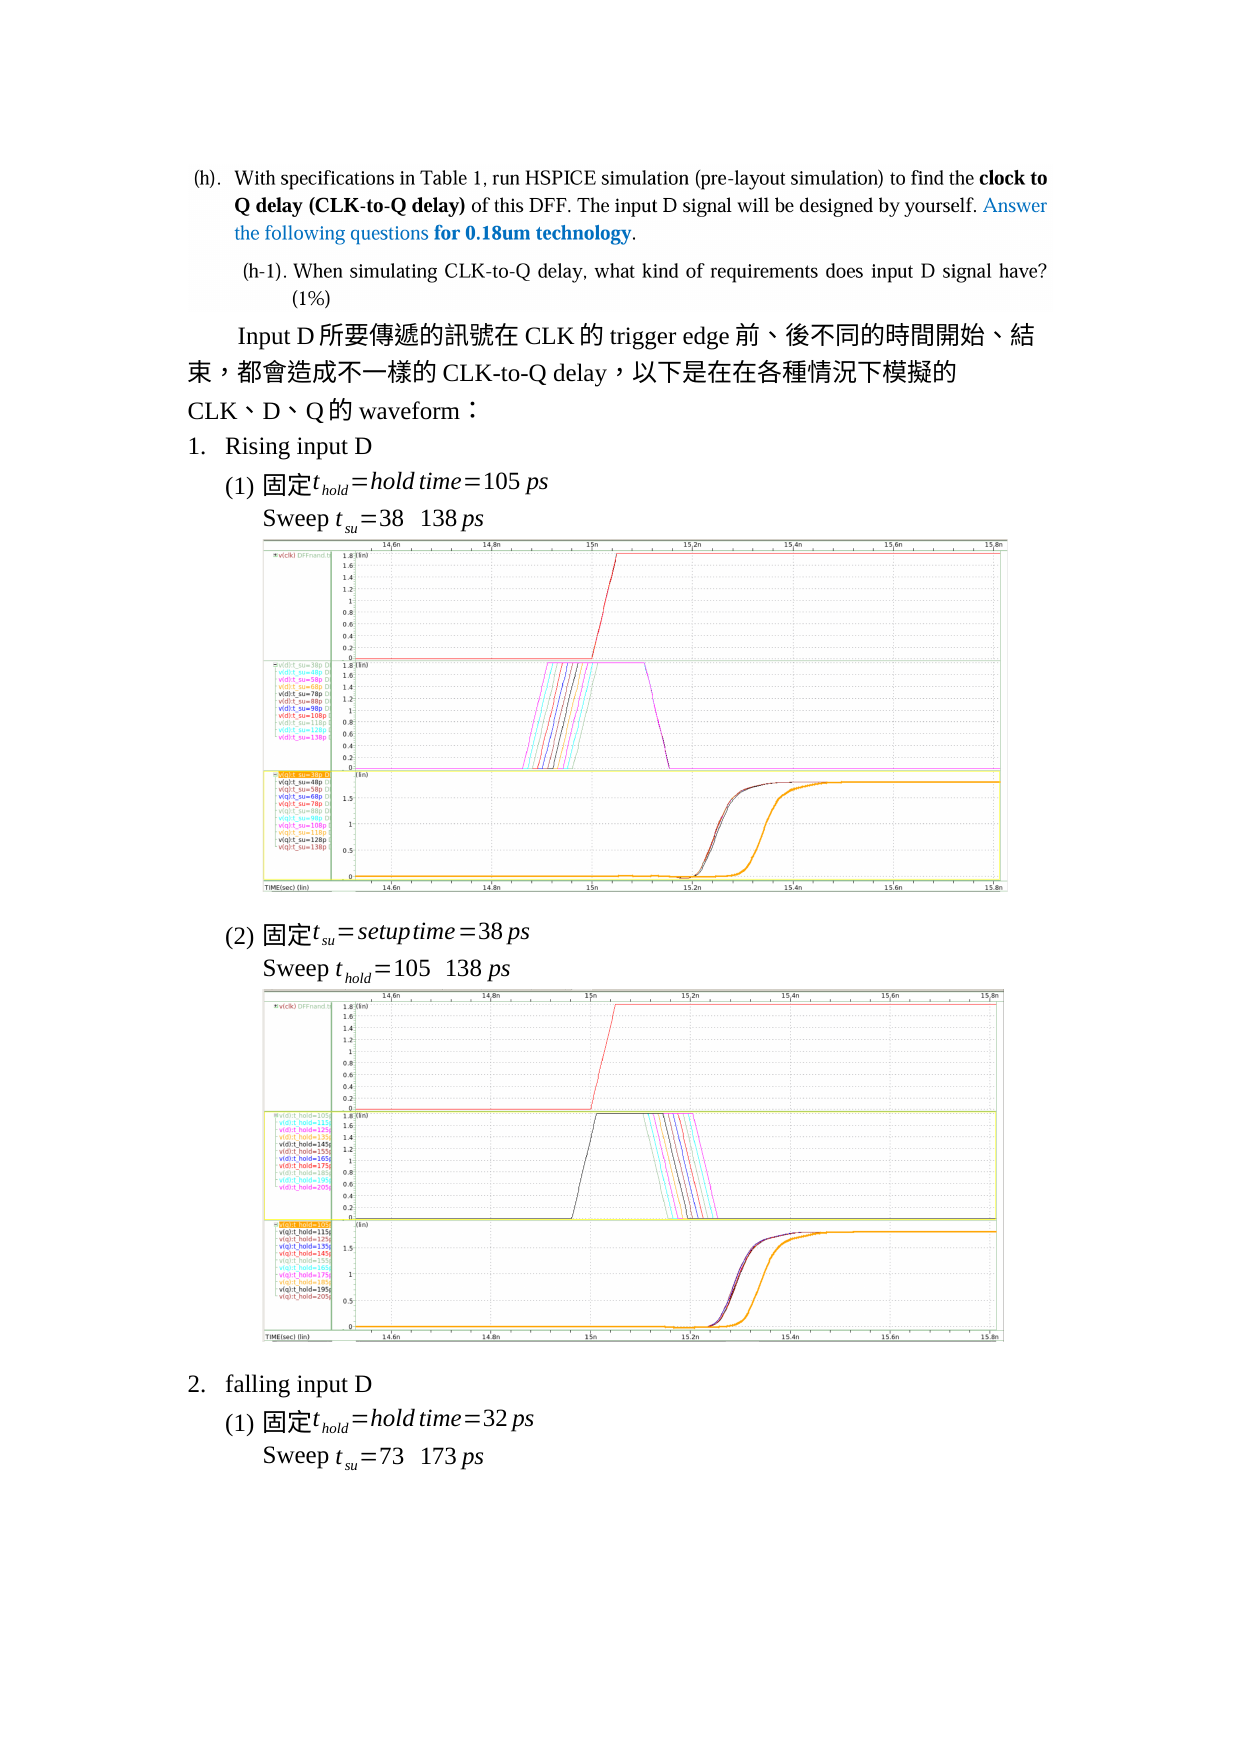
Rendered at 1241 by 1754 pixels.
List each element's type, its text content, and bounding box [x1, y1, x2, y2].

list Sweep [262, 502, 1053, 539]
list 固定 [225, 1402, 1053, 1439]
list Sweep [262, 1439, 1053, 1477]
list 固定 [225, 914, 1053, 952]
list 固定 [225, 464, 1053, 502]
picture [187, 164, 1053, 312]
picture [262, 539, 1008, 892]
list falling input D [187, 1364, 1053, 1402]
list Rising input D [187, 427, 1053, 464]
text Input D所要傳遞的訊號在CLK的trigger edge前、後不同的時間開始、結束，都會造成不一樣的CLK-to-Q delay，以下是在在各種情況下模擬的CLK、D、Q的waveform： [187, 314, 1053, 427]
picture [262, 989, 1004, 1342]
list Sweep [262, 952, 1053, 989]
